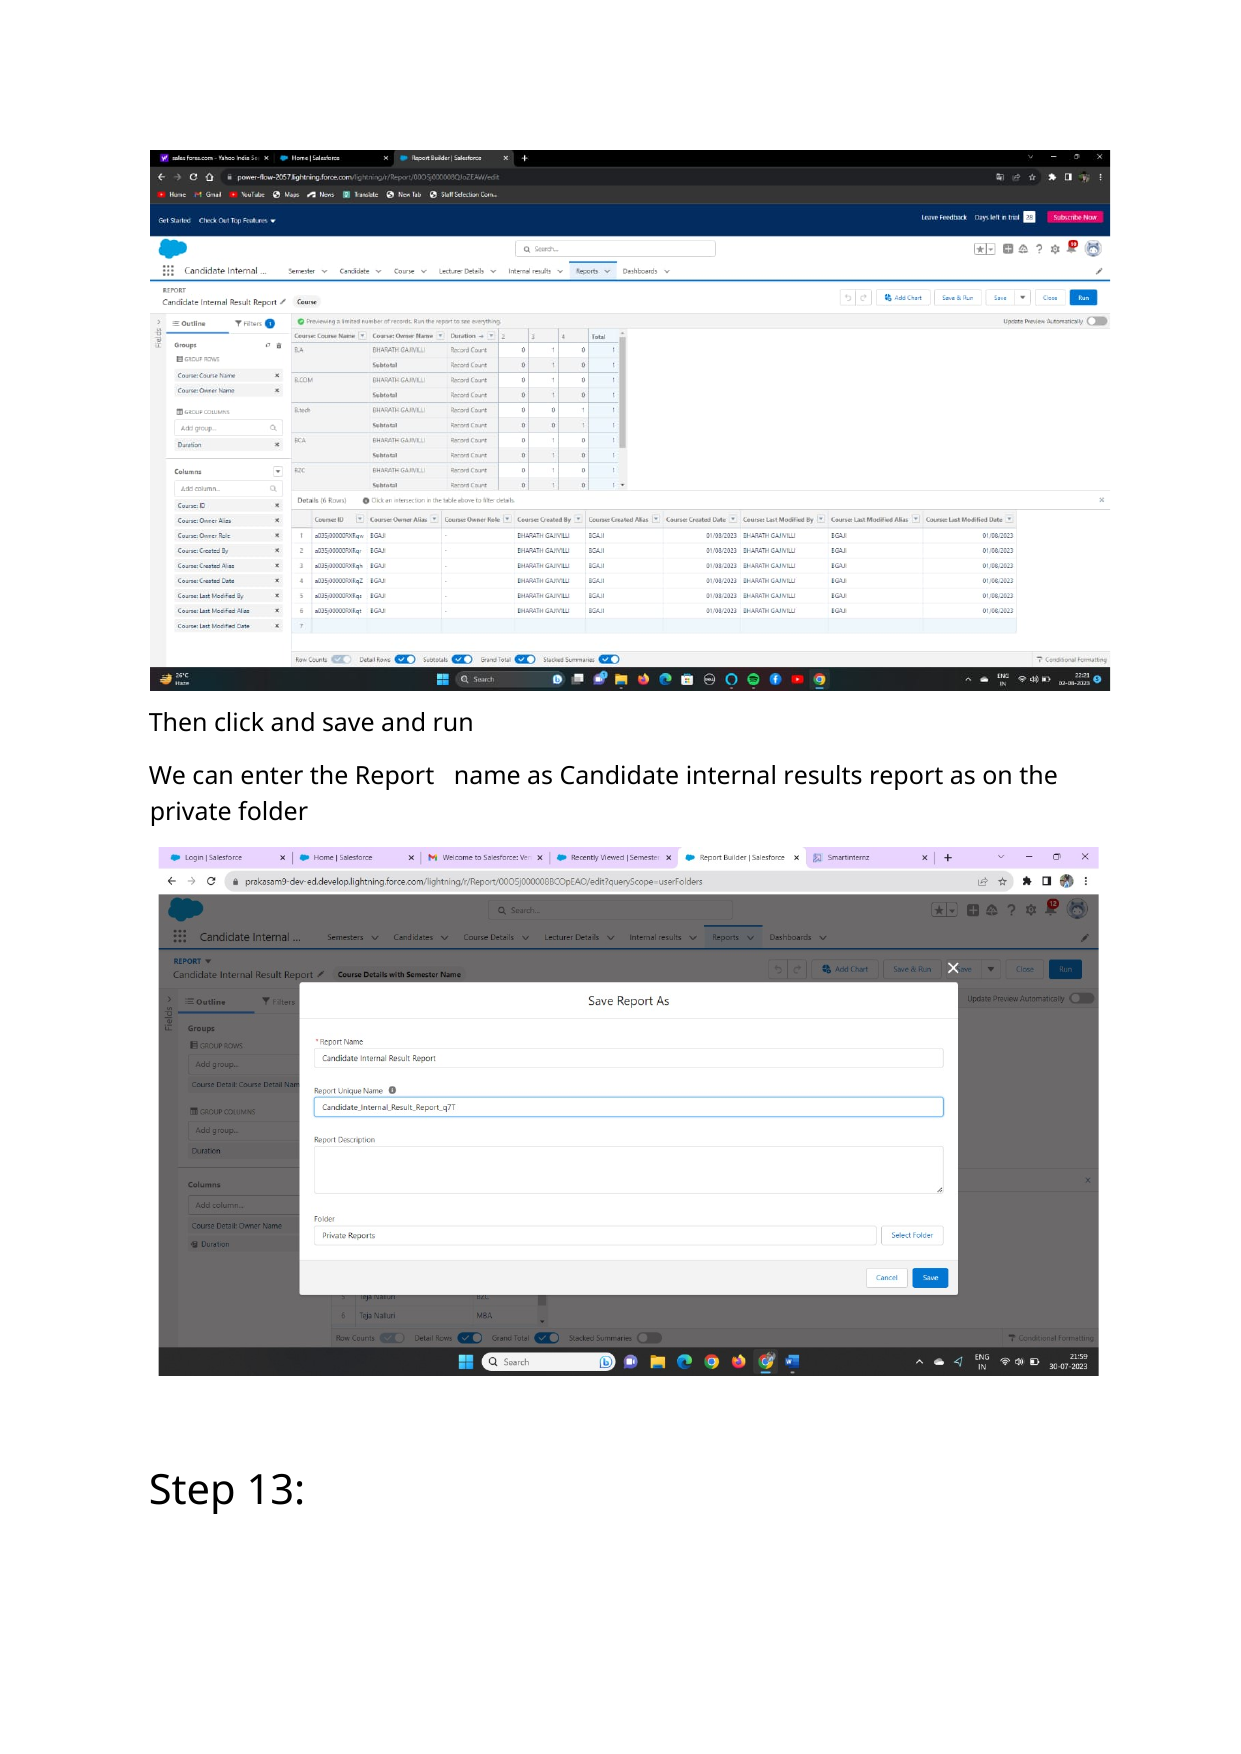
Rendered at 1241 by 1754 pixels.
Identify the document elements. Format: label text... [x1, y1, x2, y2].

picture [158, 847, 1099, 1376]
picture [150, 150, 1111, 691]
text Then click and save and run [148, 704, 1094, 738]
text We can enter the Report name as Candidate internal results report as on the private folder [148, 757, 1094, 828]
text Step 13: [148, 1460, 1110, 1517]
